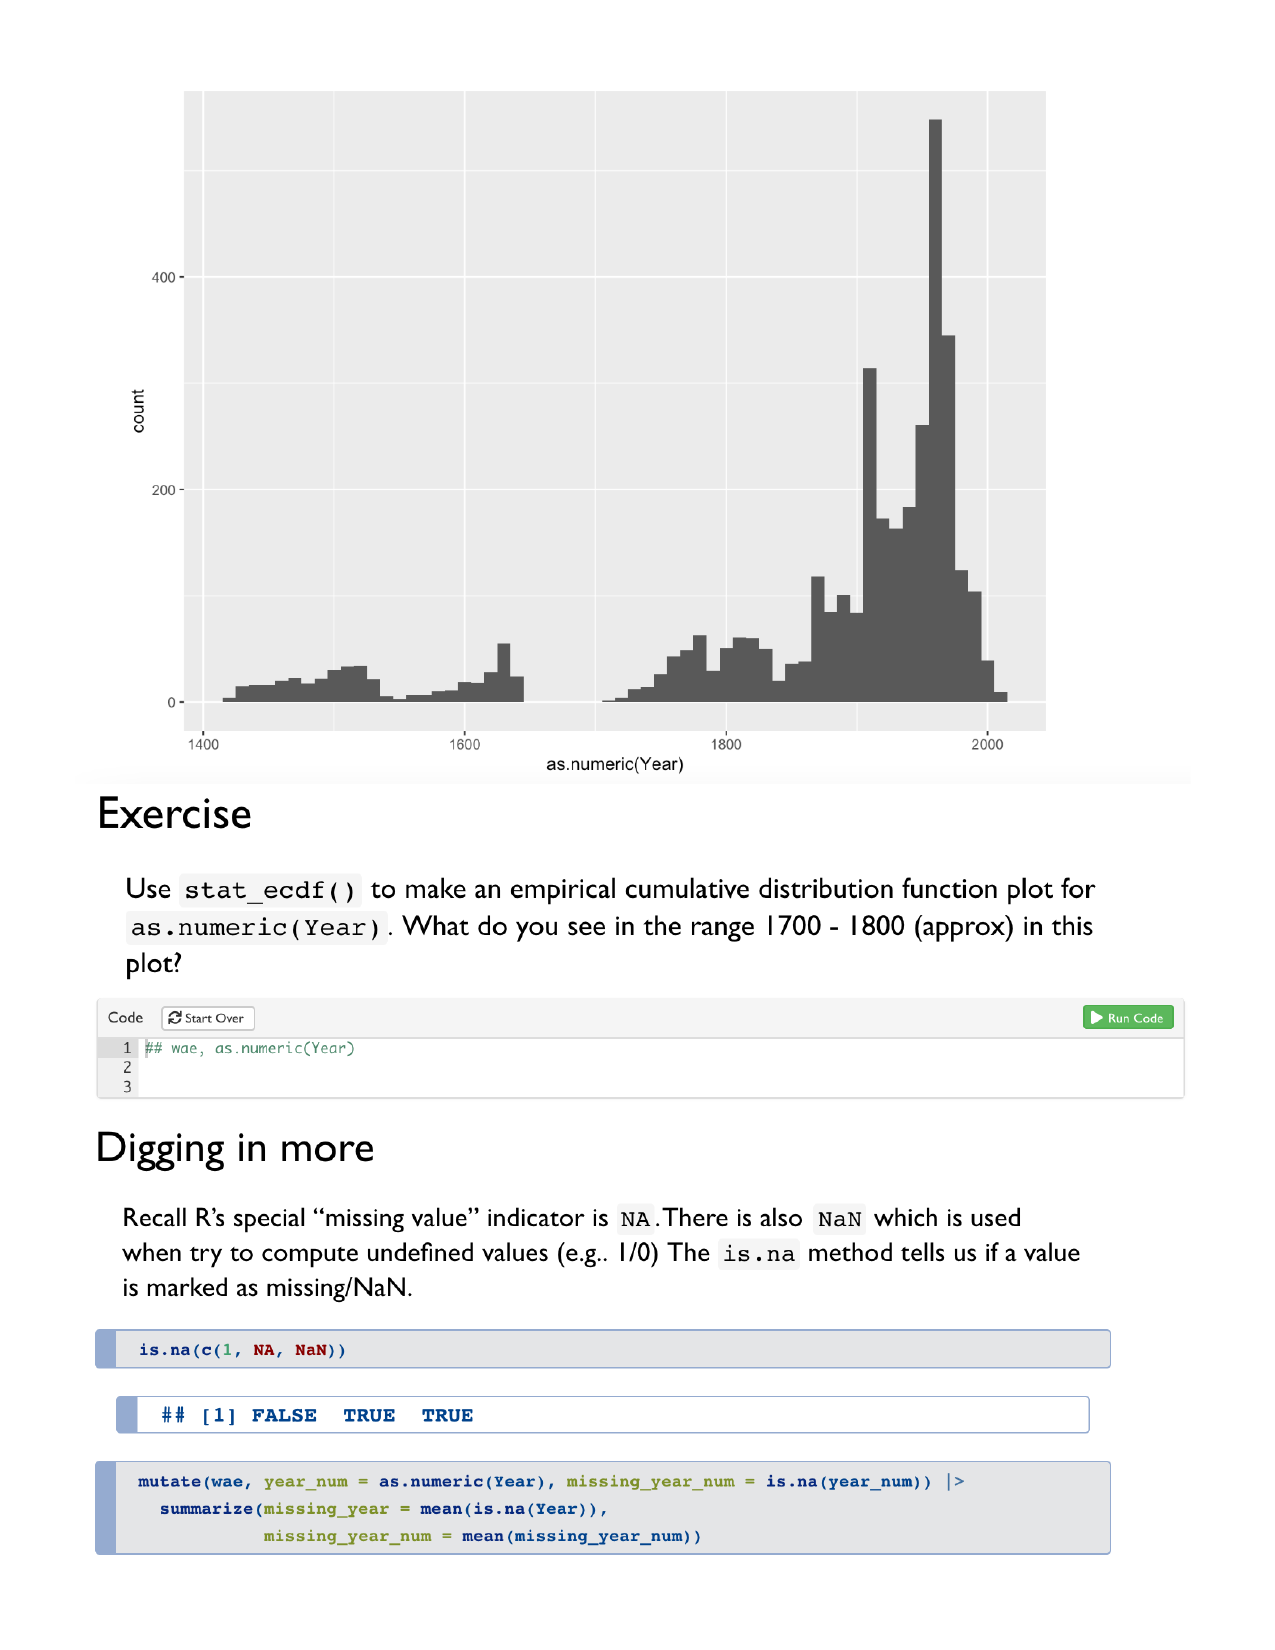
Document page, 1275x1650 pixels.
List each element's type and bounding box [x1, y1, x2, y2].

picture [75, 75, 1200, 1569]
